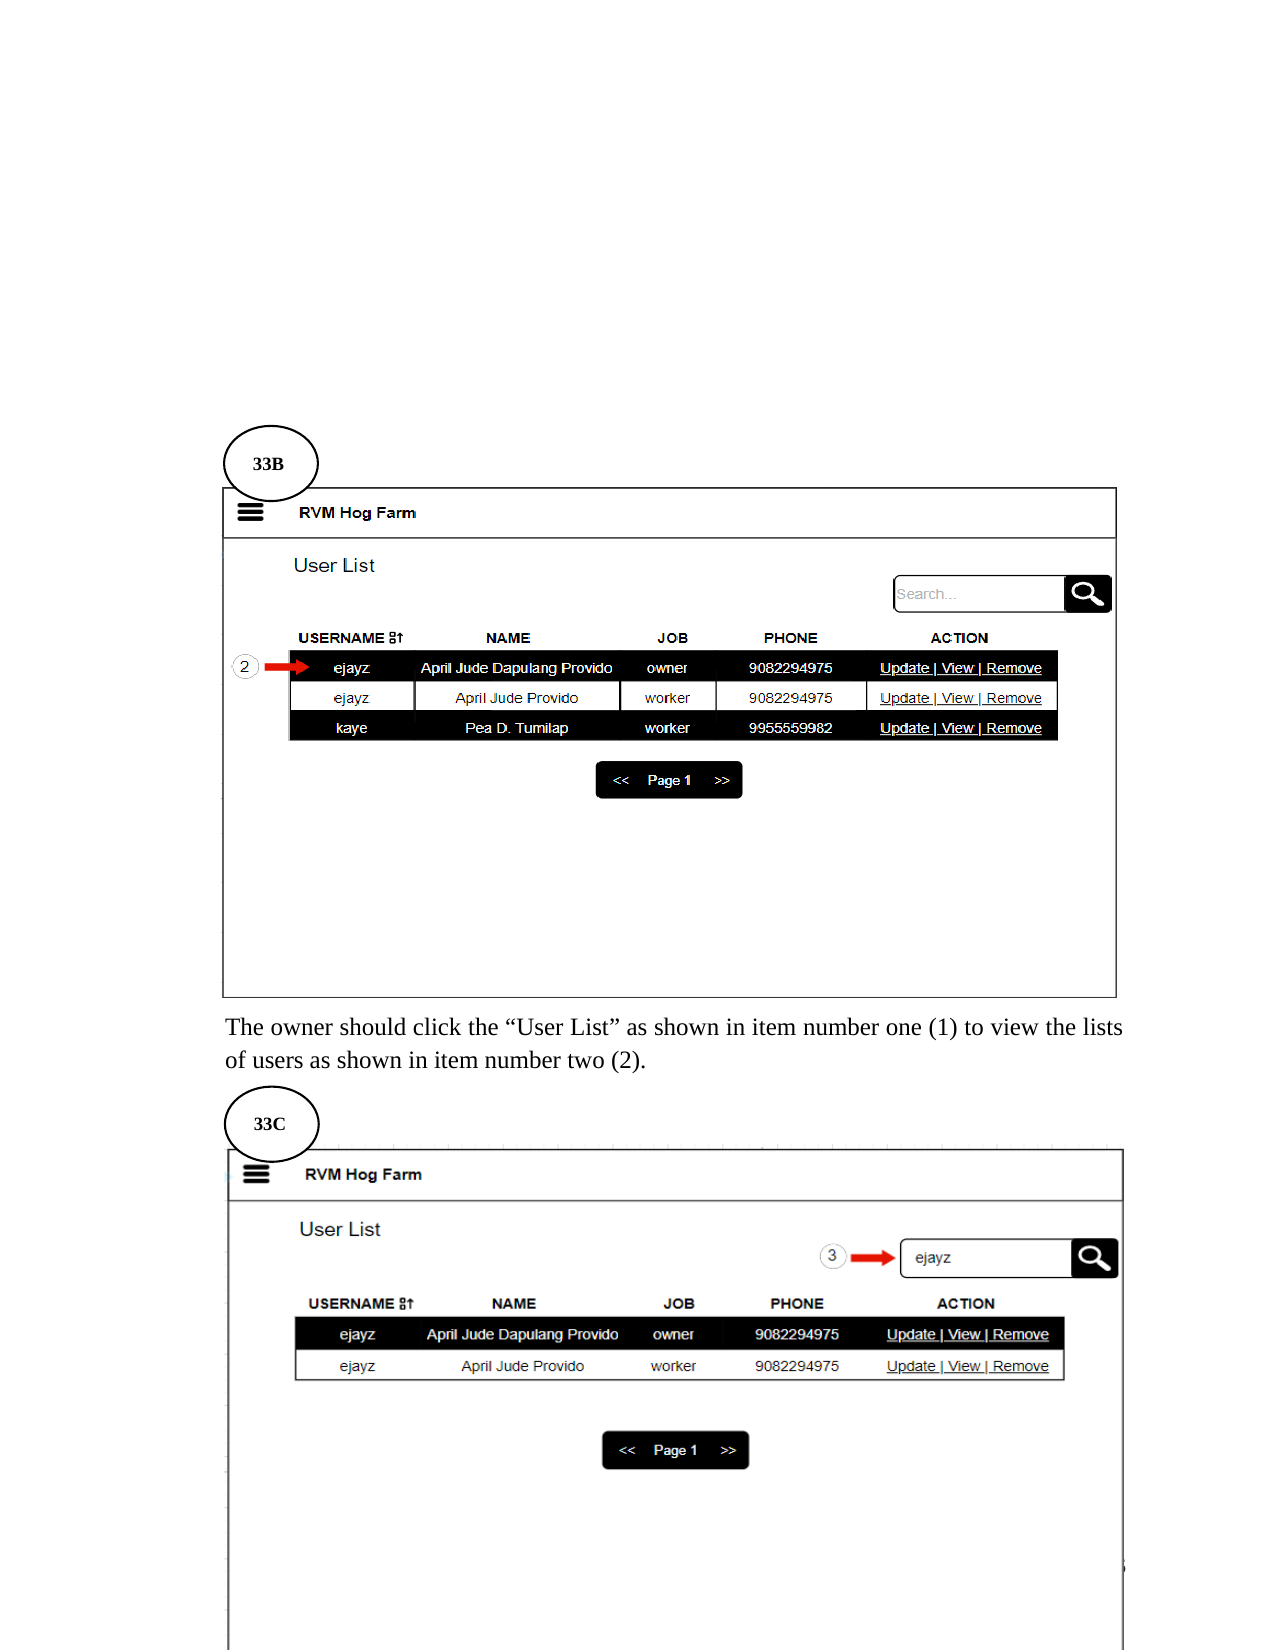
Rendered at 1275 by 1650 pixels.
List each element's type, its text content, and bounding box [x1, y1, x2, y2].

text The owner should click the “User List” as shown in item number one (1) to view the lists of users as shown in item number two (2). [225, 1012, 1125, 1074]
picture [220, 487, 1117, 998]
picture [224, 1144, 1125, 1650]
